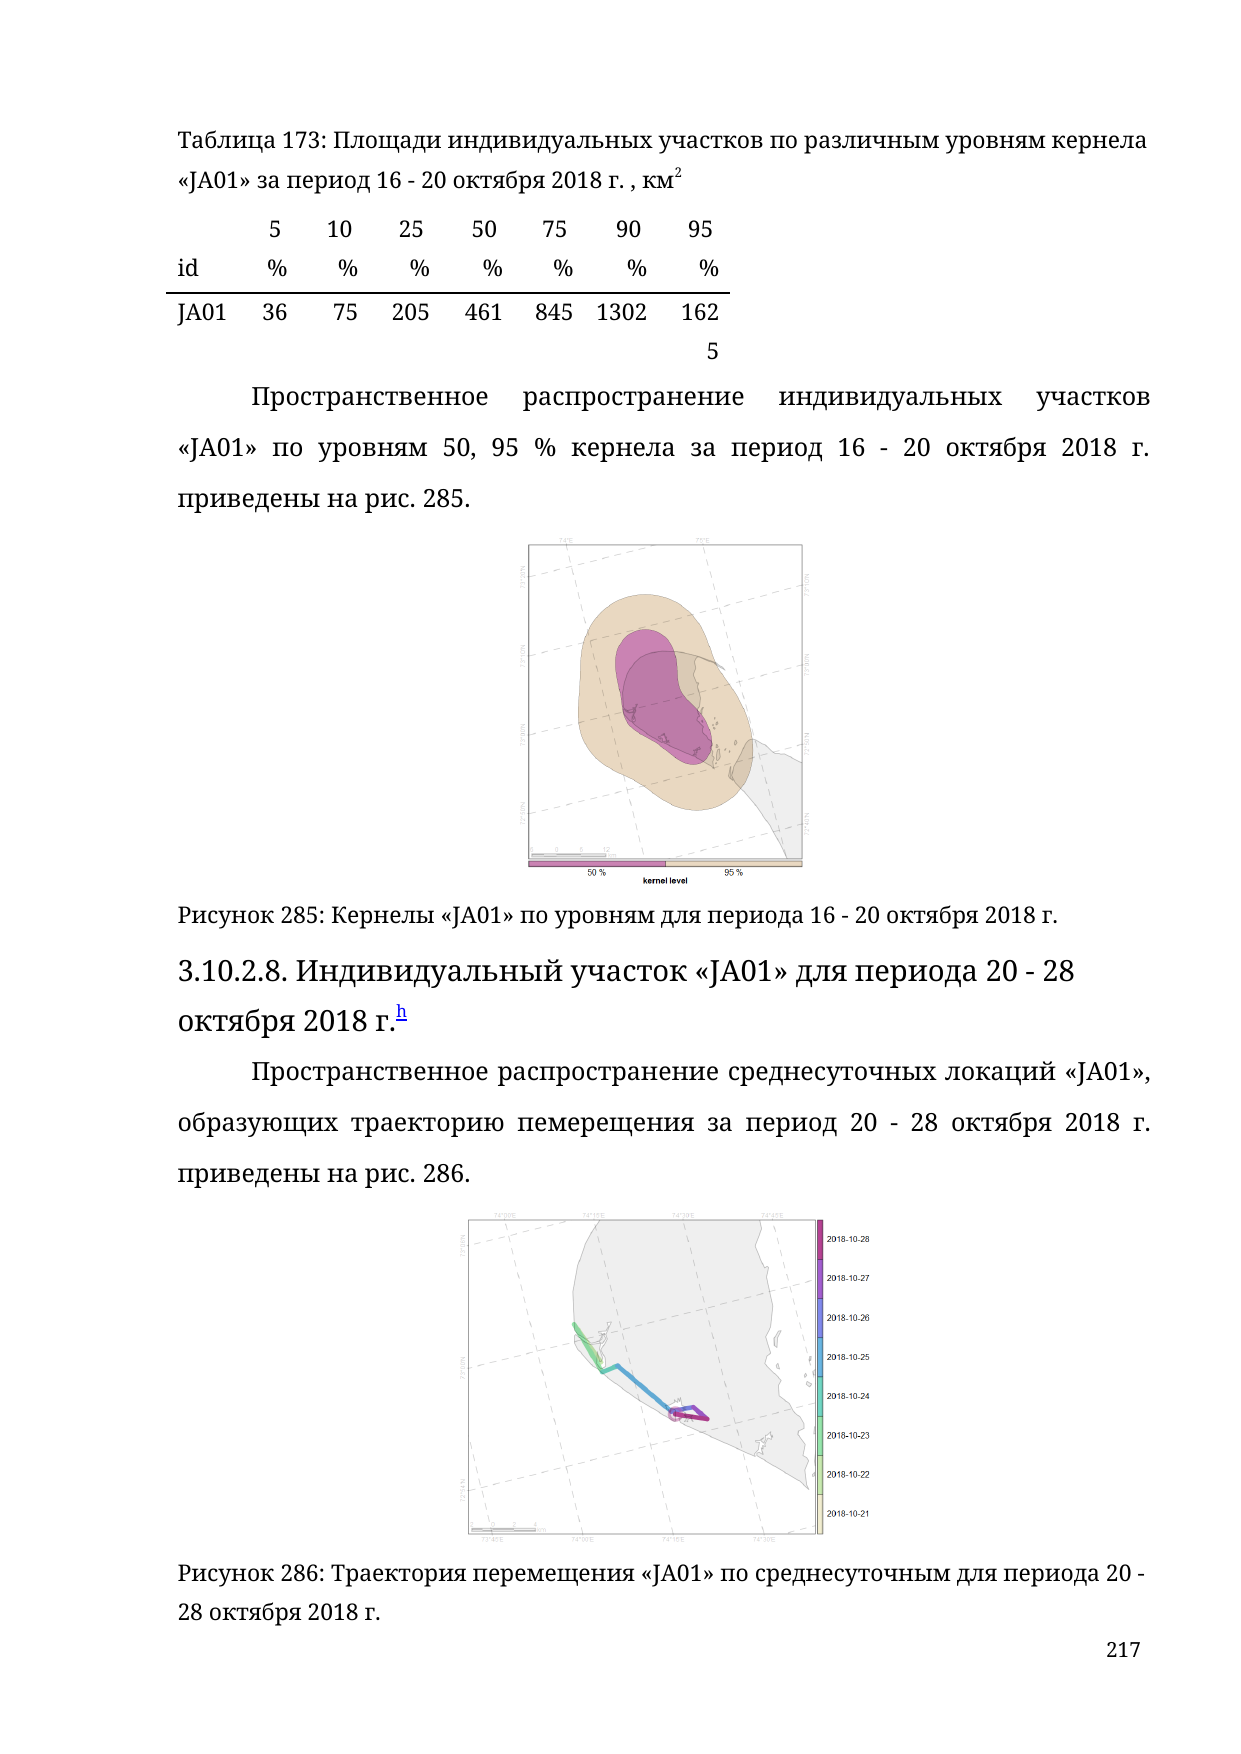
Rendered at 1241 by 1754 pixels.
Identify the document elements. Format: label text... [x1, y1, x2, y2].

text Пространственное распространение индивидуальных участков «JA01» по уровням 50, 95 % кернела за период 16 - 20 октября 2018 г. приведены на рис. 285. [177, 379, 1152, 515]
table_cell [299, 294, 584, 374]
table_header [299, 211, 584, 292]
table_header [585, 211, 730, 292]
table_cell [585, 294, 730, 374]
picture [457, 1210, 872, 1544]
text Таблица 173: Площади индивидуальных участков по различным уровням кернела «JA01» за период 16 - 20 октября 2018 г. , км2 [177, 124, 1152, 195]
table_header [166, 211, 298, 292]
text Пространственное распространение среднесуточных локаций «JA01», образующих траекторию пемерещения за период 20 - 28 октября 2018 г. приведены на рис. 286. [177, 1054, 1152, 1190]
text Рисунок 285: Кернелы «JA01» по уровням для периода 16 - 20 октября 2018 г. [177, 899, 1152, 930]
subtitle Индивидуальный участок «JA01» для периода 20 - 28 октября 2018 г.h [177, 950, 1152, 1039]
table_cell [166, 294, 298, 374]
picture [517, 535, 812, 886]
text Рисунок 286: Траектория перемещения «JA01» по среднесуточным для периода 20 - 28 октября 2018 г. [177, 1556, 1152, 1627]
